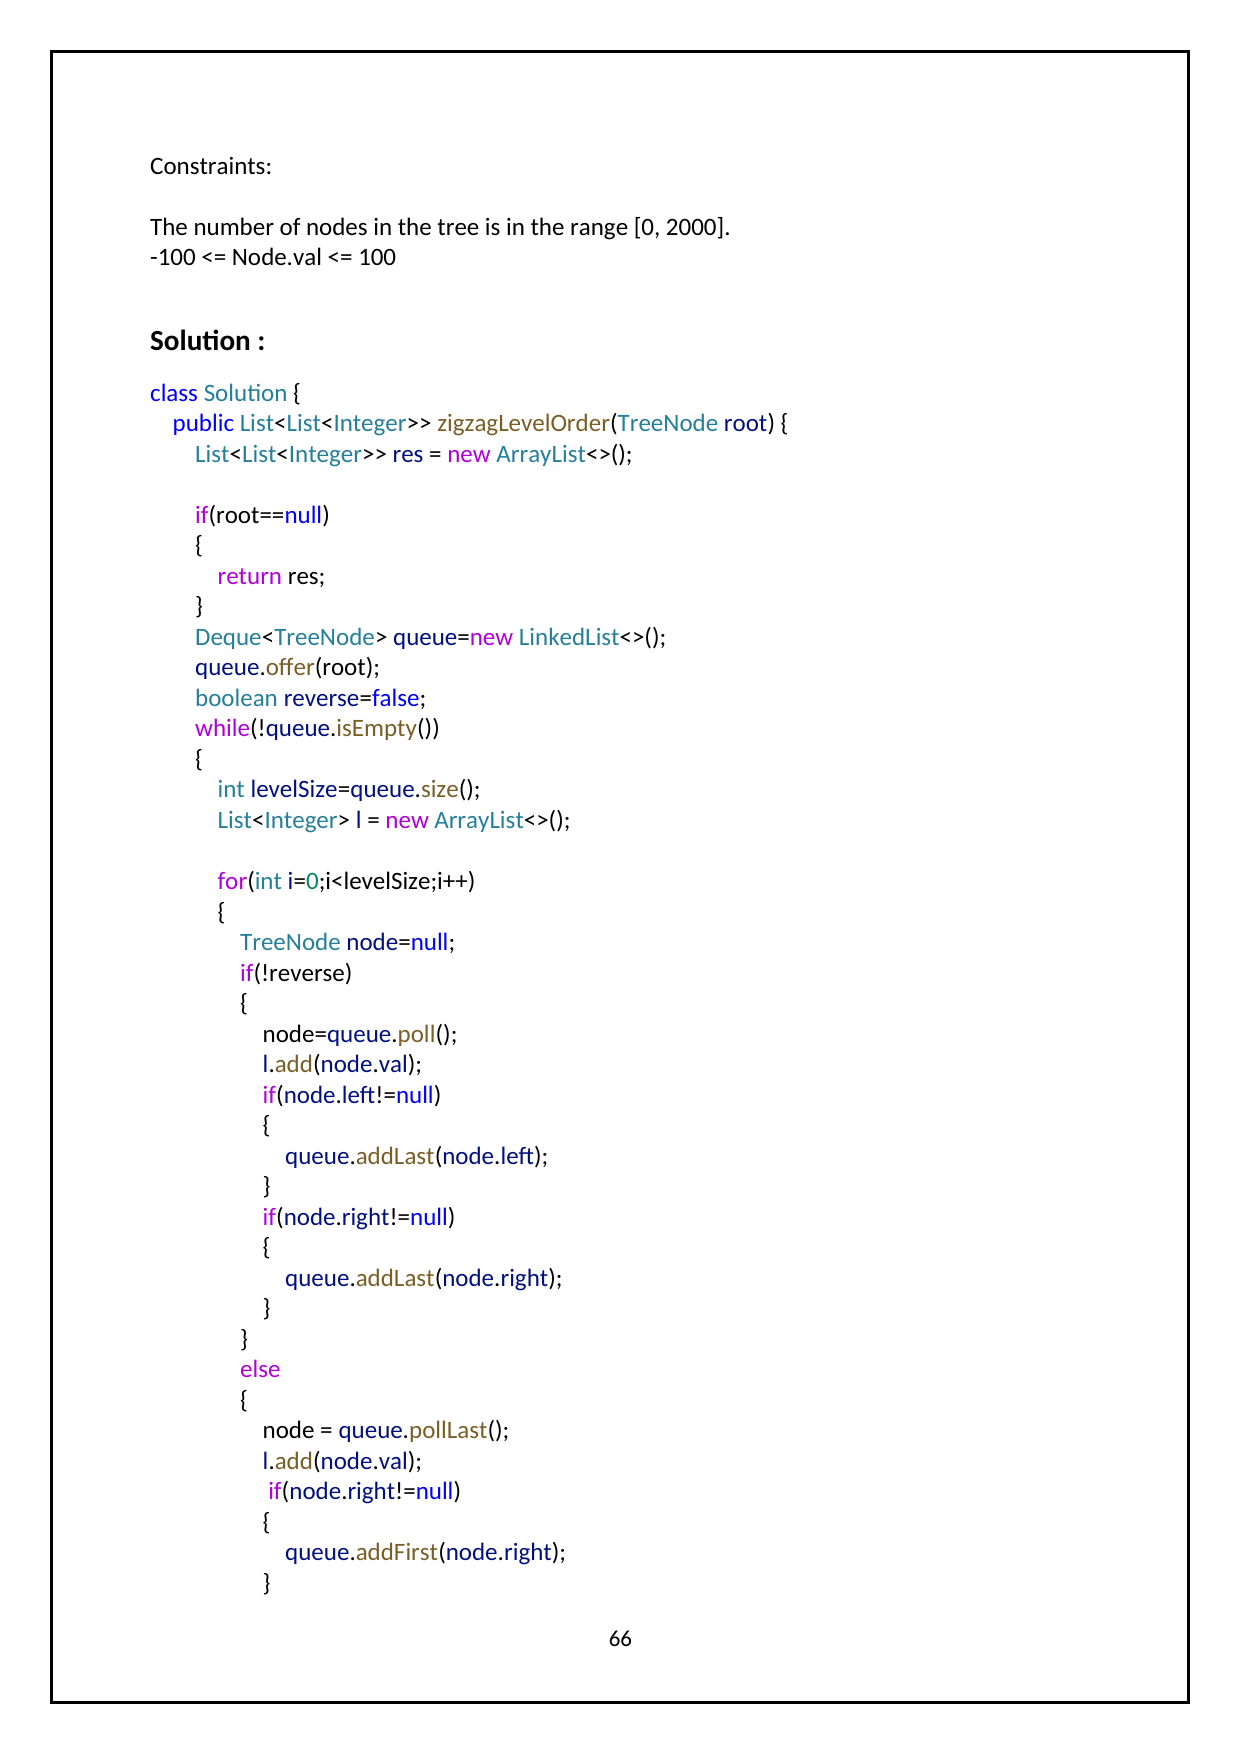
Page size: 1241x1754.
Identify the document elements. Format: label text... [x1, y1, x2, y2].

text int levelSize=queue.size(); [150, 773, 1090, 804]
text if(!reverse) [150, 957, 1090, 987]
text } [150, 1170, 1090, 1201]
text for(int i=0;i<levelSize;i++) [150, 865, 1090, 896]
text Deque<TreeNode> queue=new LinkedList<>(); [150, 621, 1090, 651]
text queue.offer(root); [150, 651, 1090, 682]
text queue.addLast(node.right); [150, 1262, 1090, 1292]
text } [150, 1292, 1090, 1323]
text { [150, 987, 1090, 1018]
text l.add(node.val); [150, 1048, 1090, 1079]
text class Solution { [150, 377, 1090, 407]
text List<Integer> l = new ArrayList<>(); [150, 804, 1090, 834]
text { [150, 1384, 1090, 1414]
text boolean reverse=false; [150, 682, 1090, 712]
text { [150, 1109, 1090, 1140]
text if(node.right!=null) [150, 1476, 1090, 1506]
text Solution : [150, 322, 1090, 357]
text The number of nodes in the tree is in the range [0, 2000]. [150, 211, 1090, 242]
text public List<List<Integer>> zigzagLevelOrder(TreeNode root) { [150, 407, 1090, 438]
text if(node.left!=null) [150, 1079, 1090, 1109]
text { [150, 896, 1090, 926]
text } [150, 590, 1090, 621]
text while(!queue.isEmpty()) [150, 712, 1090, 743]
text else [150, 1353, 1090, 1384]
text List<List<Integer>> res = new ArrayList<>(); [150, 438, 1090, 468]
text node = queue.pollLast(); [150, 1414, 1090, 1445]
text if(node.right!=null) [150, 1201, 1090, 1231]
text if(root==null) [150, 499, 1090, 529]
text TreeNode node=null; [150, 926, 1090, 957]
text l.add(node.val); [150, 1445, 1090, 1476]
text -100 <= Node.val <= 100 [150, 242, 1090, 272]
text } [150, 1323, 1090, 1353]
text { [150, 529, 1090, 560]
text { [150, 1506, 1090, 1537]
text queue.addLast(node.left); [150, 1140, 1090, 1170]
text node=queue.poll(); [150, 1018, 1090, 1048]
text { [150, 743, 1090, 773]
text queue.addFirst(node.right); [150, 1537, 1090, 1567]
text return res; [150, 560, 1090, 590]
text Constraints: [150, 150, 1090, 181]
text } [150, 1567, 1090, 1598]
text { [150, 1231, 1090, 1262]
